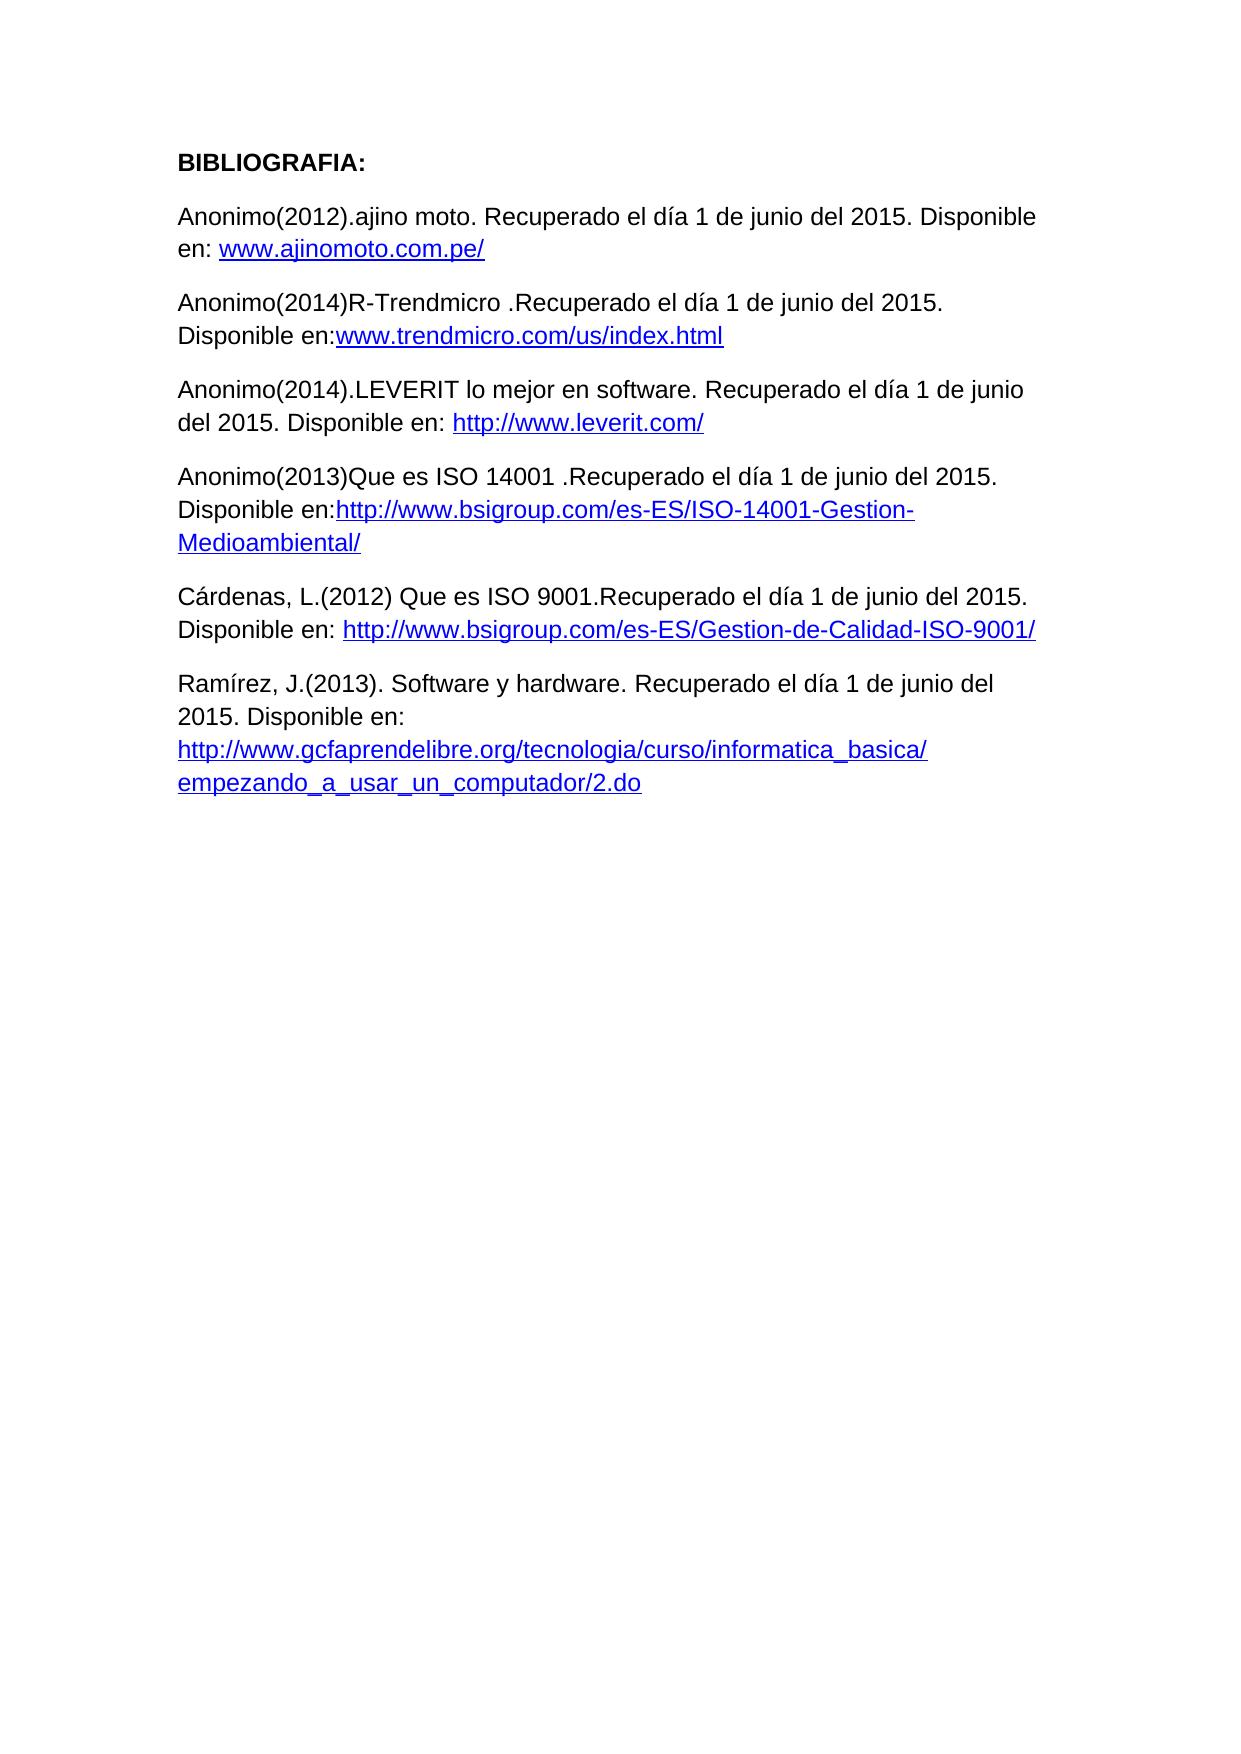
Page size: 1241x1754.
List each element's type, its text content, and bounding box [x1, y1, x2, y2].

text Cárdenas, L.(2012) Que es ISO 9001.Recuperado el día 1 de junio del 2015. Disponible en: http://www.bsigroup.com/es-ES/Gestion-de-Calidad-ISO-9001/ [177, 582, 1063, 644]
text Anonimo(2012).ajino moto. Recuperado el día 1 de junio del 2015. Disponible en: www.ajinomoto.com.pe/ [177, 201, 1063, 263]
text BIBLIOGRAFIA: [177, 148, 1063, 176]
text Ramírez, J.(2013). Software y hardware. Recuperado el día 1 de junio del 2015. Disponible en: http://www.gcfaprendelibre.org/tecnologia/curso/informatica_basica/empezando_a_usar_un_computador/2.do [177, 669, 1063, 797]
text Anonimo(2013)Que es ISO 14001 .Recuperado el día 1 de junio del 2015. Disponible en:http://www.bsigroup.com/es-ES/ISO-14001-Gestion-Medioambiental/ [177, 462, 1063, 557]
text Anonimo(2014).LEVERIT lo mejor en software. Recuperado el día 1 de junio del 2015. Disponible en: http://www.leverit.com/ [177, 375, 1063, 437]
text Anonimo(2014)R-Trendmicro .Recuperado el día 1 de junio del 2015. Disponible en:www.trendmicro.com/us/index.html [177, 288, 1063, 350]
